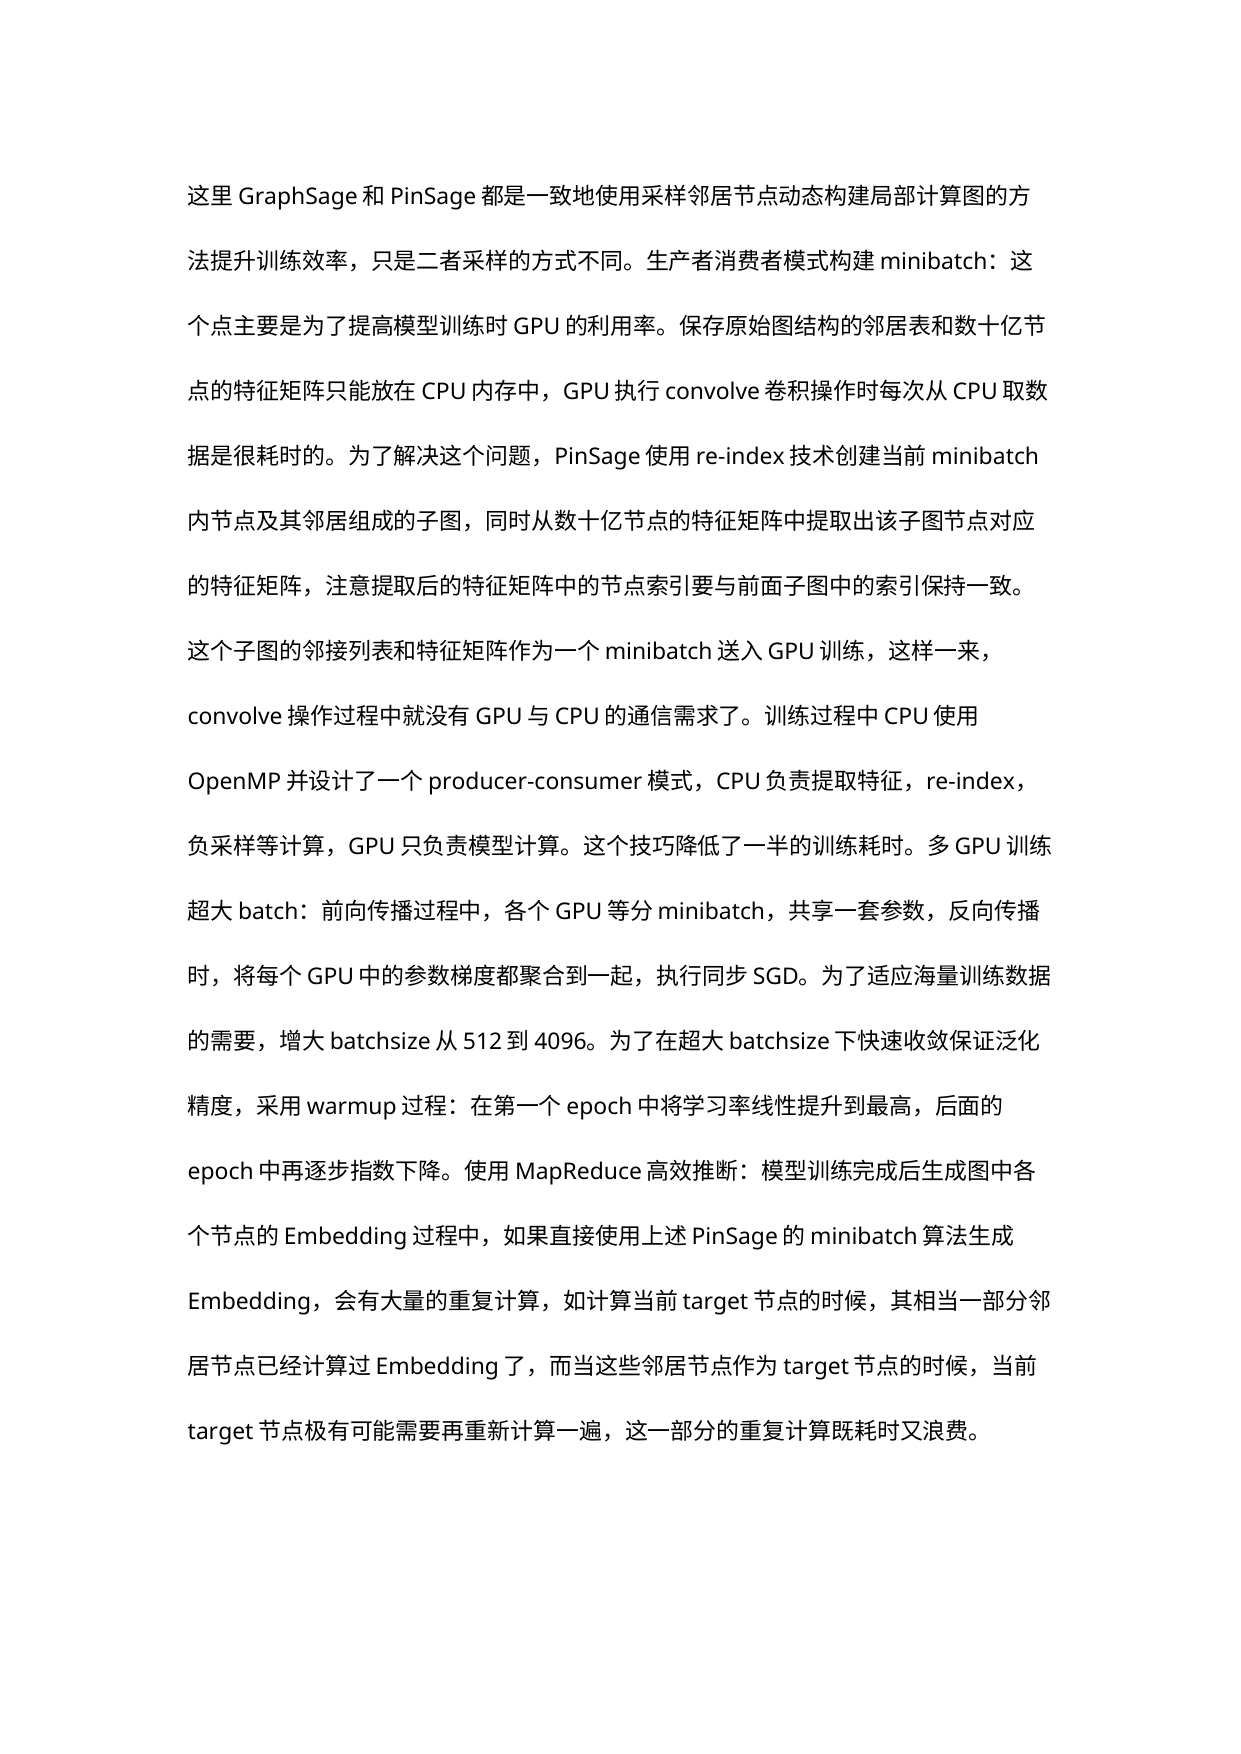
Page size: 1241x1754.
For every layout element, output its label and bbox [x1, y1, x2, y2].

text [187, 162, 1053, 1462]
